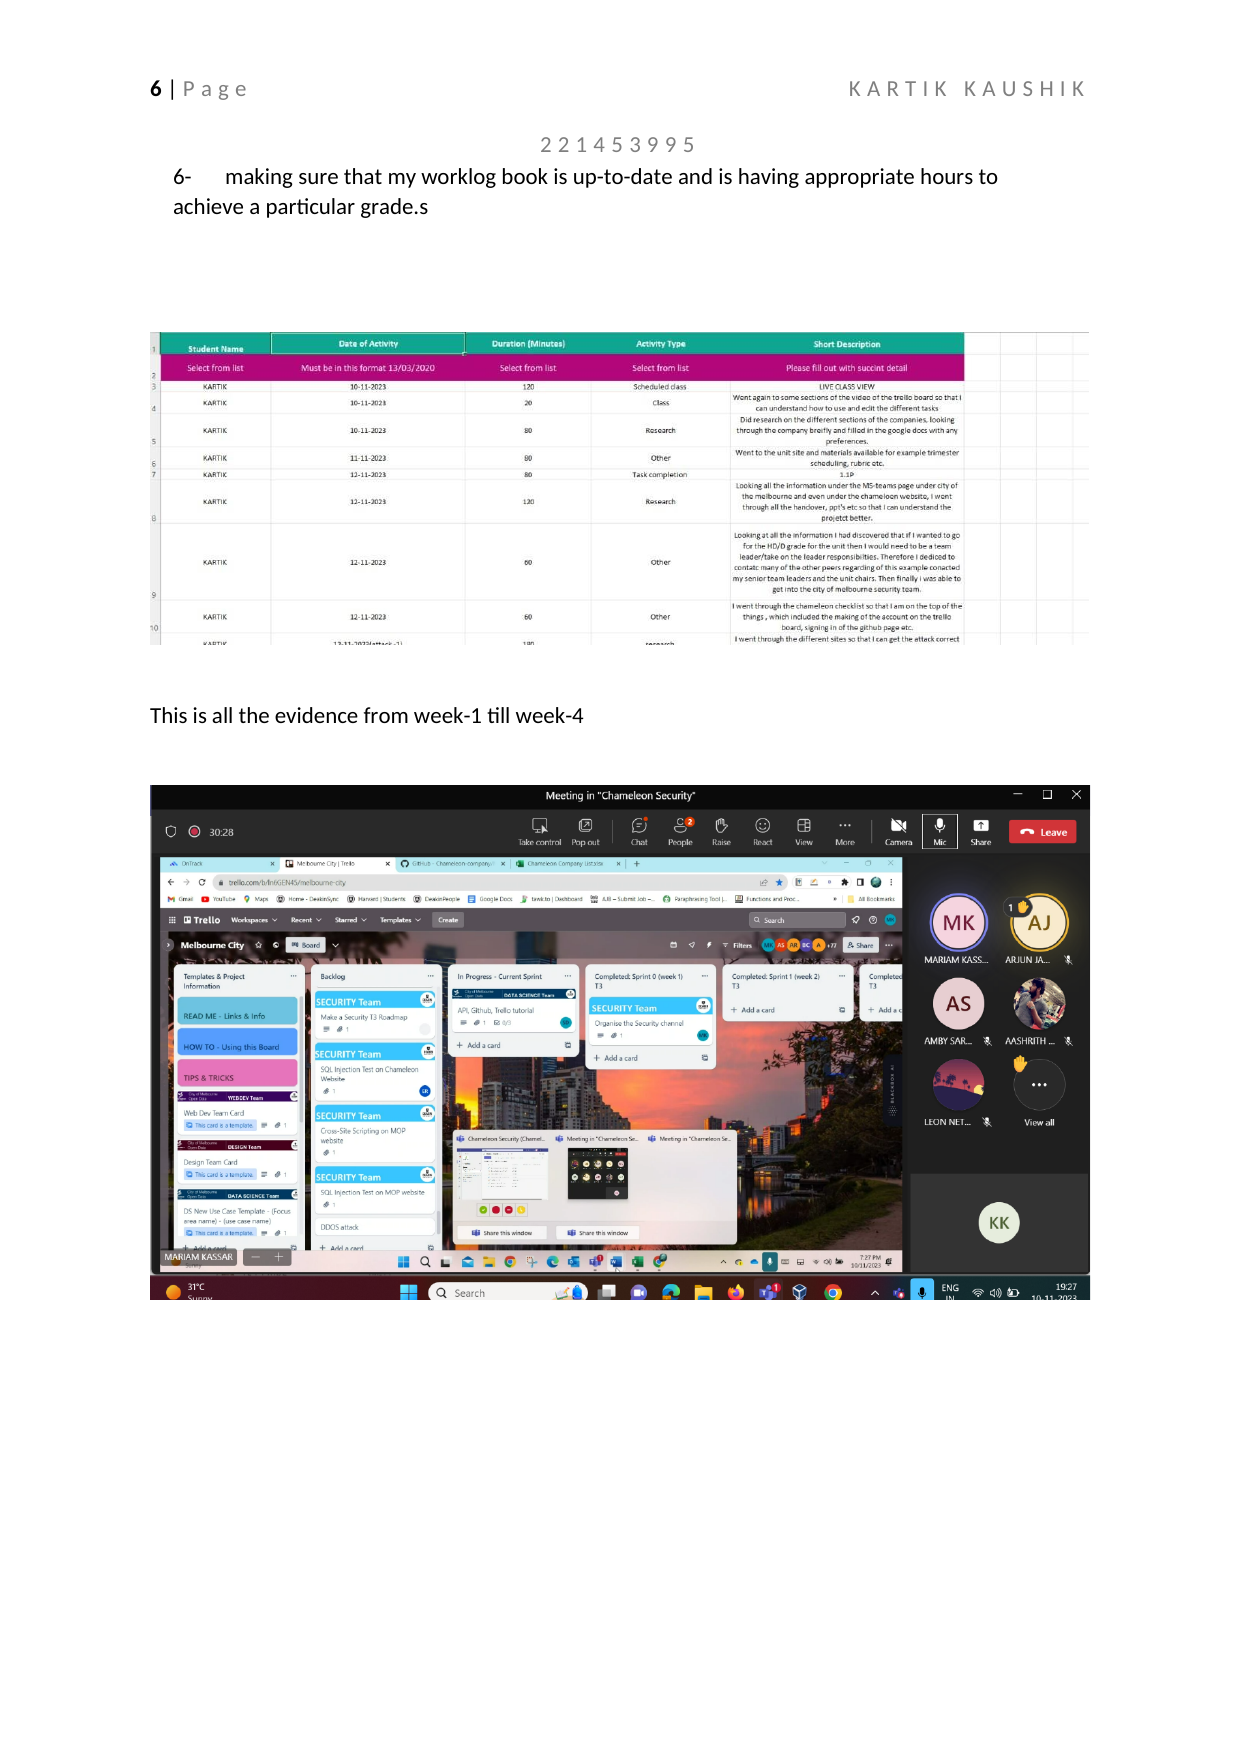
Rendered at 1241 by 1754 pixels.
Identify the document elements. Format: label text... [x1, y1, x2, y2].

list making sure that my worklog book is up-to-date and is having appropriate hours to achieve a particular grade.s [173, 162, 1006, 220]
picture [150, 332, 1089, 645]
text This is all the evidence from week-1 till week-4 [150, 701, 1090, 729]
picture [150, 785, 1091, 1300]
